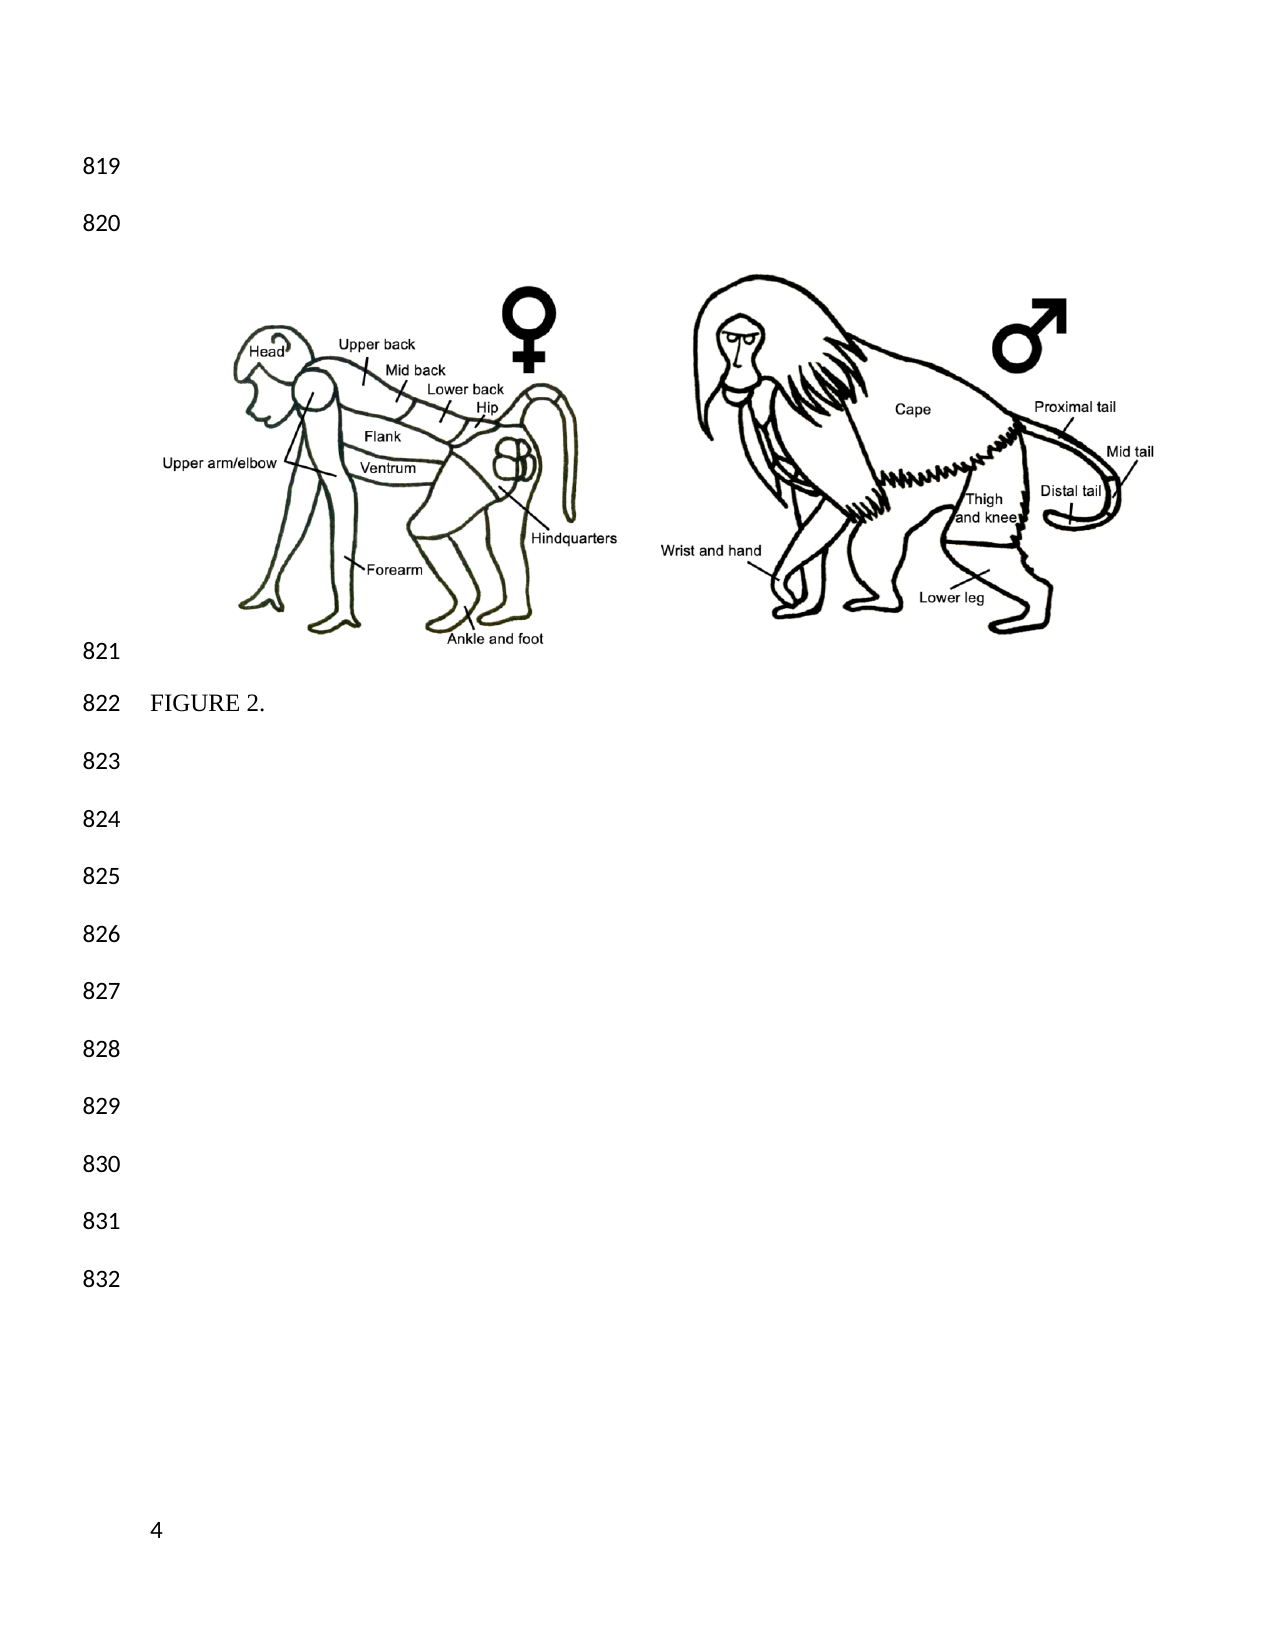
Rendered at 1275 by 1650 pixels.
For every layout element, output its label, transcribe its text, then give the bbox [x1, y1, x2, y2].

picture [150, 265, 1158, 660]
text FIGURE 2. [150, 688, 1125, 717]
